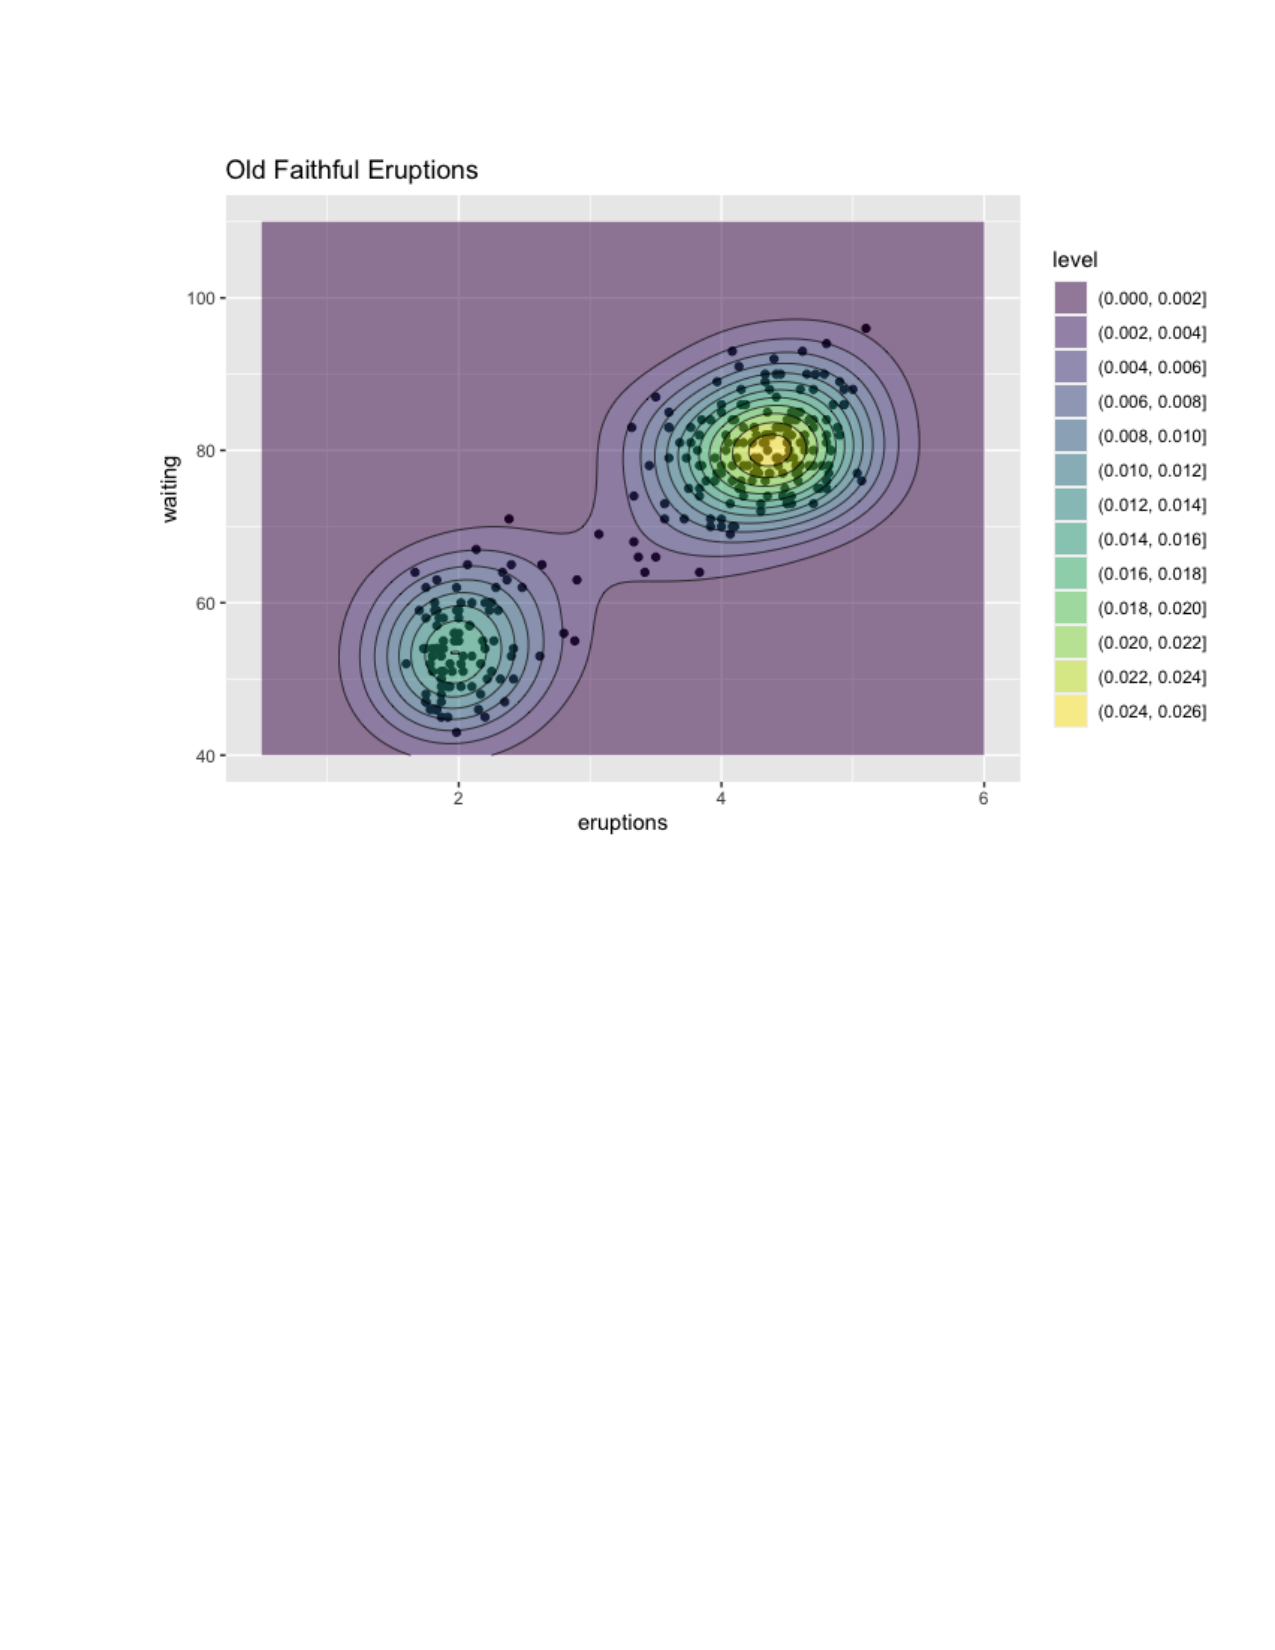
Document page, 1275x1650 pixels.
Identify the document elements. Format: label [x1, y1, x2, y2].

picture [150, 150, 1228, 845]
